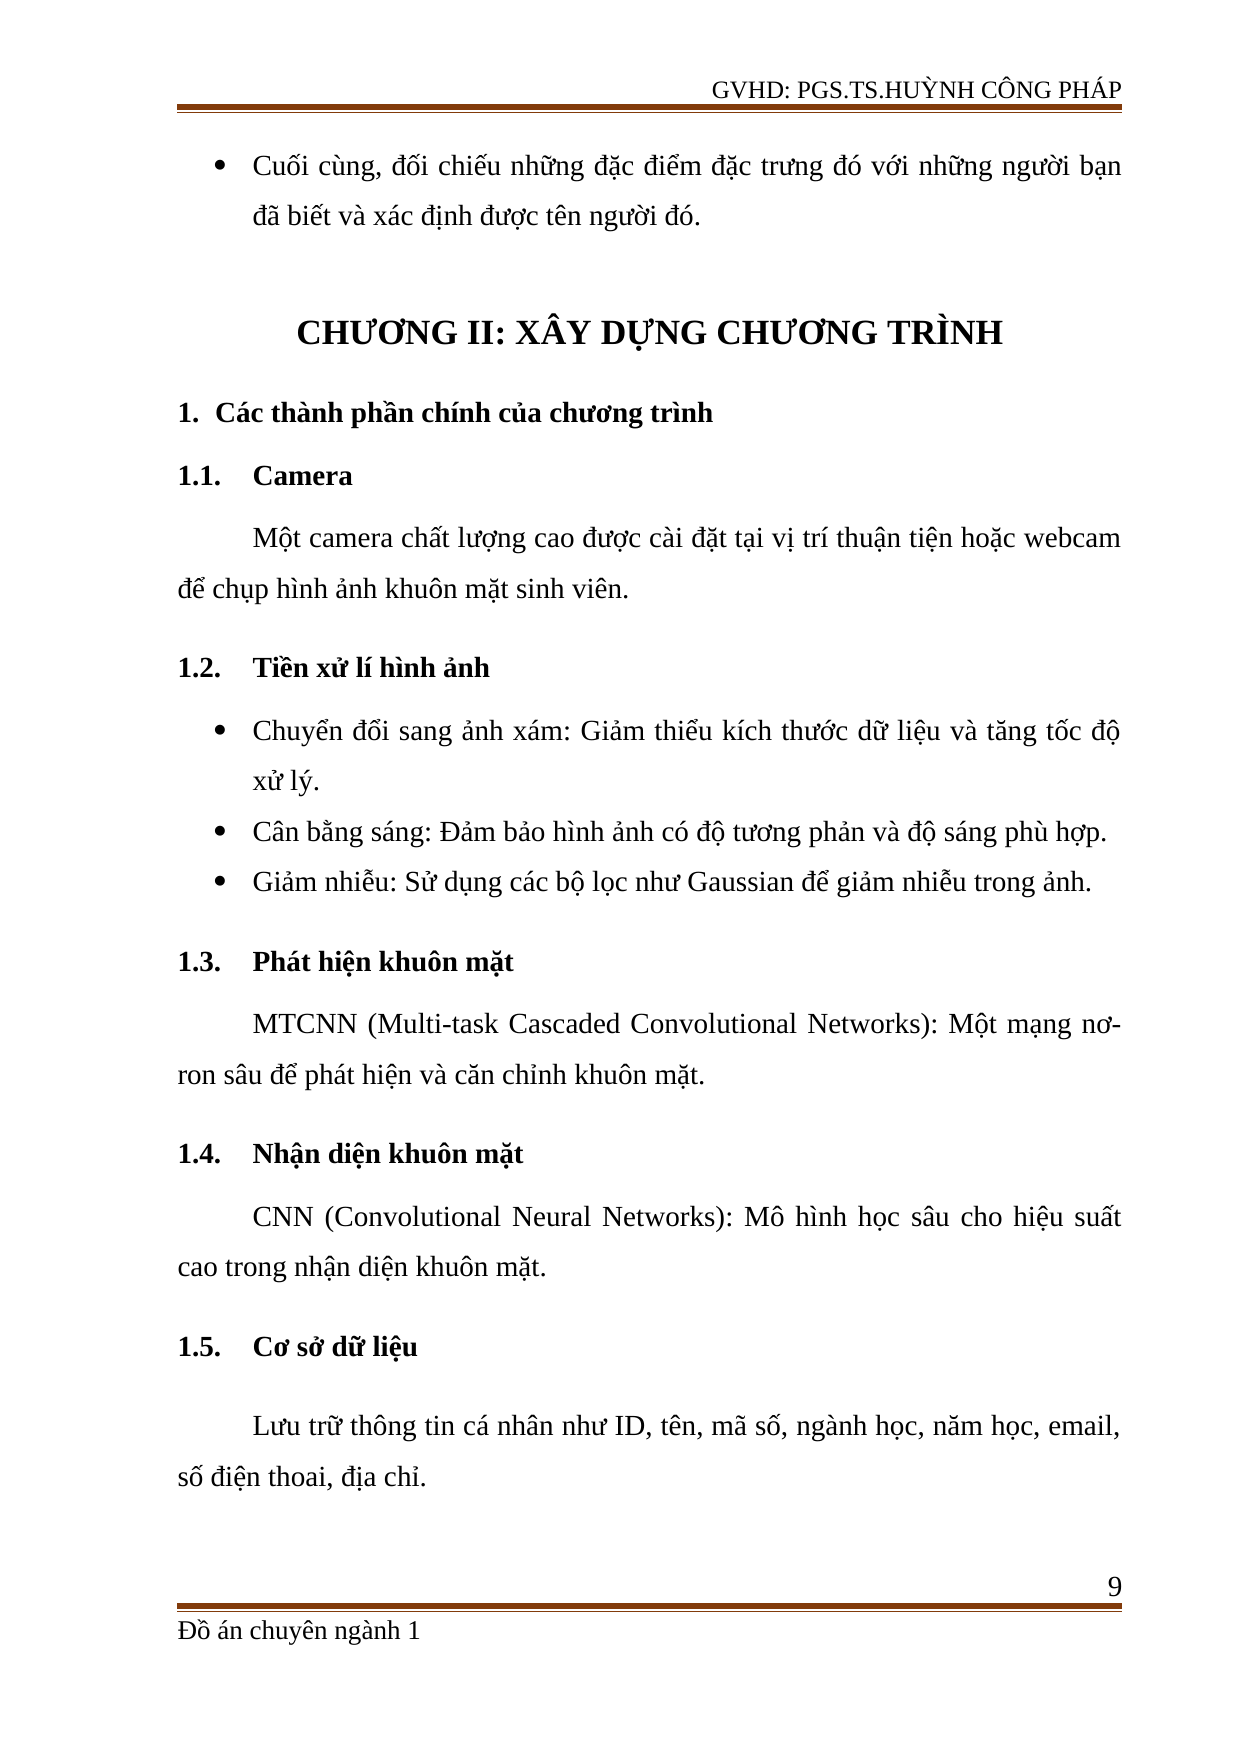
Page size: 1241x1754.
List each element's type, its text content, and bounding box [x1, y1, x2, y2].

text Một camera chất lượng cao được cài đặt tại vị trí thuận tiện hoặc webcam để chụp hình ảnh khuôn mặt sinh viên. [177, 521, 1122, 604]
list Cuối cùng, đối chiếu những đặc điểm đặc trưng đó với những người bạn đã biết và xác định được tên người đó. [215, 148, 1122, 232]
list Cân bằng sáng: Đảm bảo hình ảnh có độ tương phản và độ sáng phù hợp. [215, 814, 1122, 847]
subtitle CHƯƠNG II: XÂY DỰNG CHƯƠNG TRÌNH [177, 311, 1122, 352]
list Phát hiện khuôn mặt [177, 944, 1122, 977]
list Camera [177, 458, 1122, 491]
subtitle Các thành phần chính của chương trình [177, 395, 1122, 429]
text CNN (Convolutional Neural Networks): Mô hình học sâu cho hiệu suất cao trong nhận diện khuôn mặt. [177, 1199, 1122, 1283]
text MTCNN (Multi-task Cascaded Convolutional Networks): Một mạng nơ-ron sâu để phát hiện và căn chỉnh khuôn mặt. [177, 1007, 1122, 1090]
text Lưu trữ thông tin cá nhân như ID, tên, mã số, ngành học, năm học, email, số điện thoai, địa chỉ. [177, 1408, 1122, 1492]
list Tiền xử lí hình ảnh [177, 650, 1122, 684]
list Nhận diện khuôn mặt [177, 1136, 1122, 1170]
list Giảm nhiễu: Sử dụng các bộ lọc như Gaussian để giảm nhiễu trong ảnh. [215, 864, 1122, 898]
list Chuyển đổi sang ảnh xám: Giảm thiểu kích thước dữ liệu và tăng tốc độ xử lý. [215, 713, 1122, 797]
list Cơ sở dữ liệu [177, 1329, 1122, 1362]
